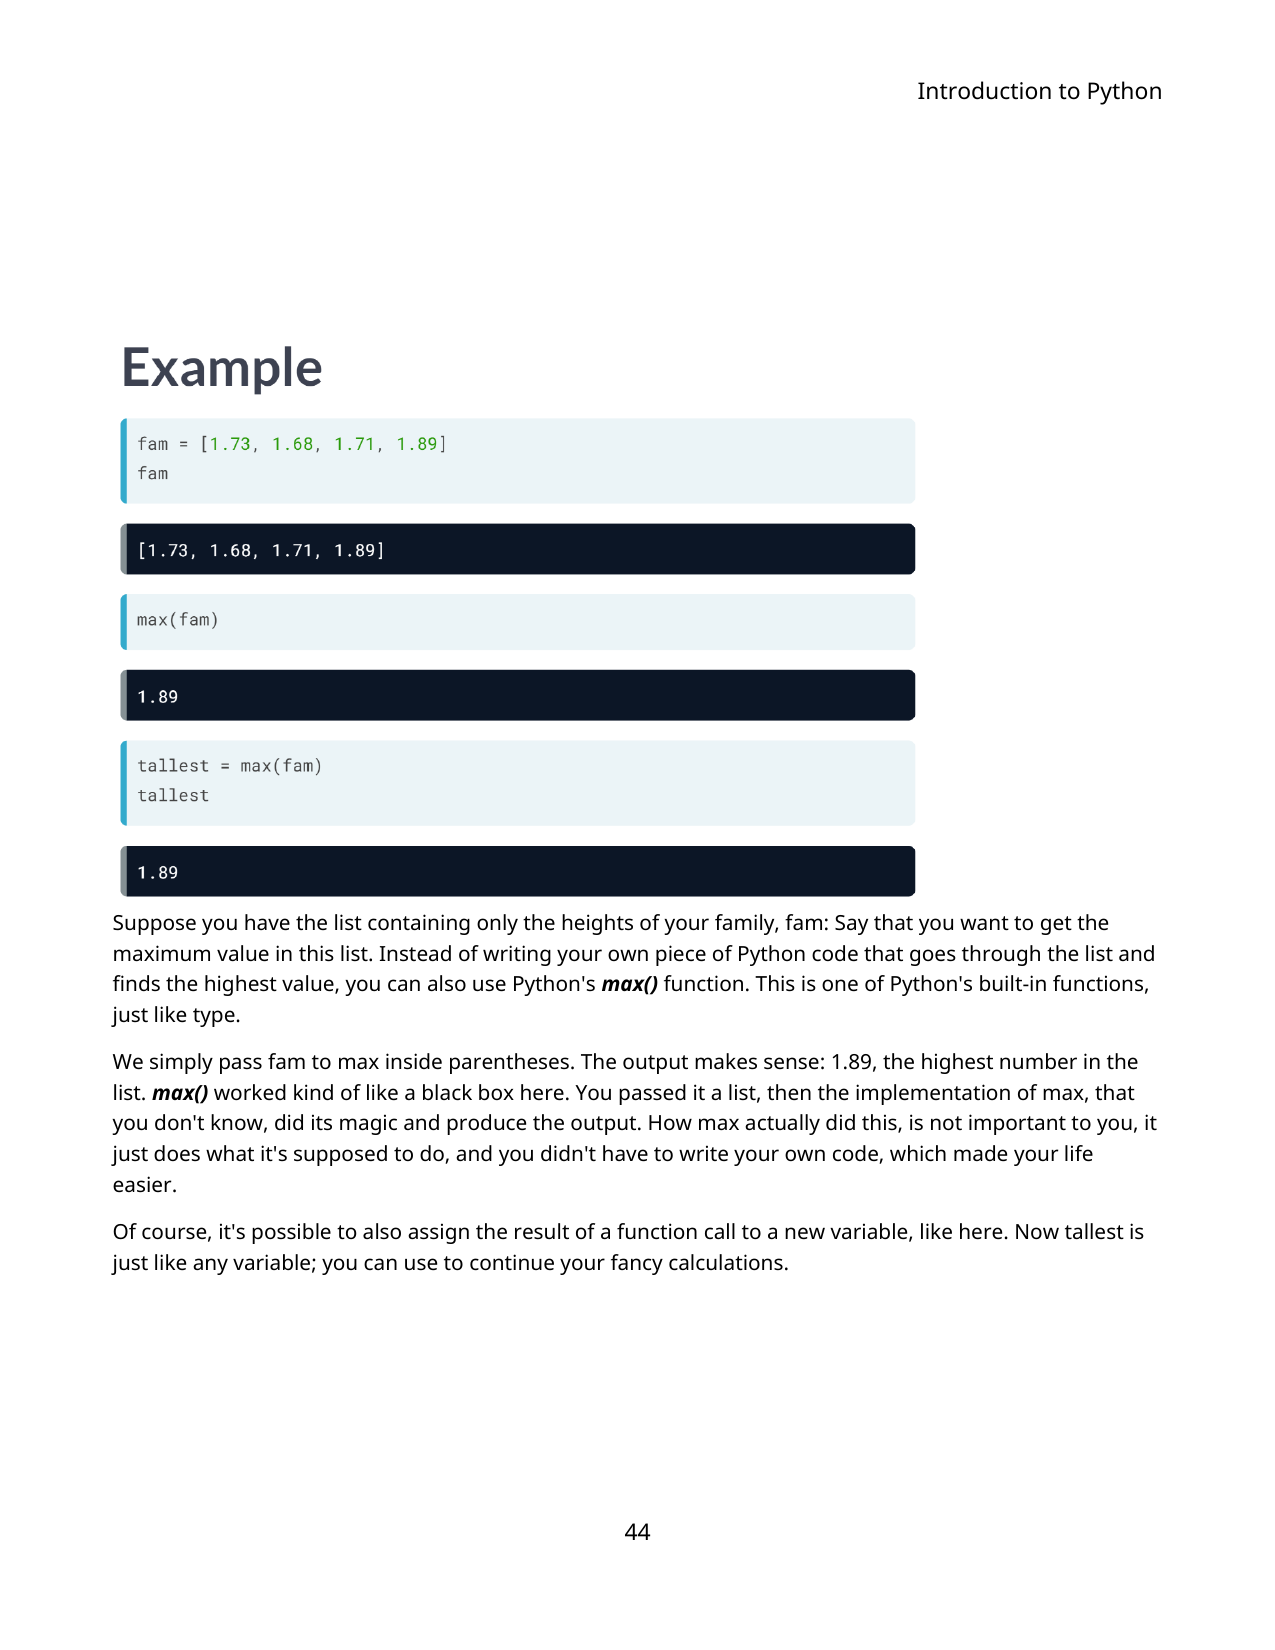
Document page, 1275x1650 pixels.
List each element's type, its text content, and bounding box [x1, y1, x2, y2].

picture [112, 339, 930, 906]
text We simply pass fam to max inside parentheses. The output makes sense: 1.89, the highest number in the list. max() worked kind of like a black box here. You passed it a list, then the implementation of max, that you don't know, did its magic and produce the output. How max actually did this, is not important to you, it just does what it's supposed to do, and you didn't have to write your own code, which made your life easier. [112, 1047, 1162, 1198]
text Of course, it's possible to also assign the result of a function call to a new variable, like here. Now tallest is just like any variable; you can use to continue your fancy calculations. [112, 1217, 1162, 1306]
